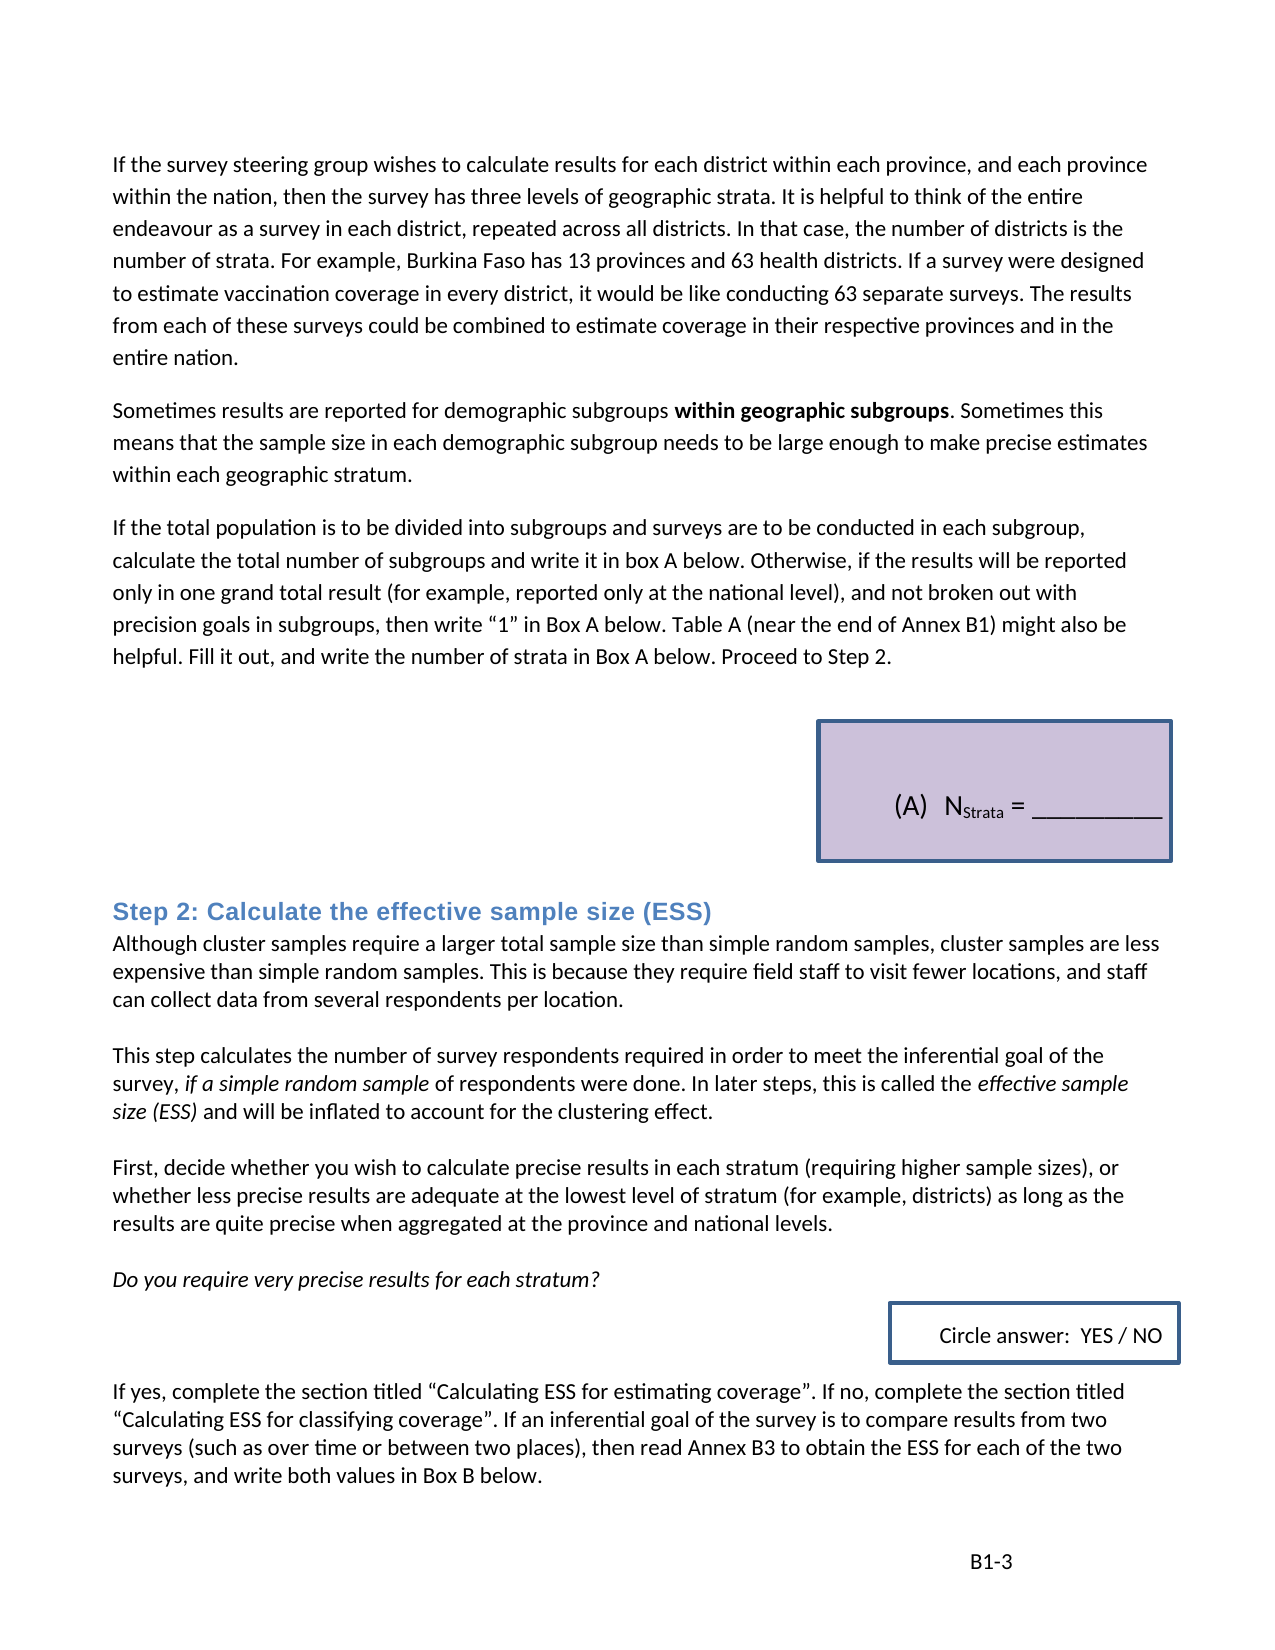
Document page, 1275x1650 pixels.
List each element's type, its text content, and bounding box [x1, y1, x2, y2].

text Although cluster samples require a larger total sample size than simple random samples, cluster samples are less expensive than simple random samples. This is because they require field staff to visit fewer locations, and staff can collect data from several respondents per location. [112, 929, 1162, 1013]
text First, decide whether you wish to calculate precise results in each stratum (requiring higher sample sizes), or whether less precise results are adequate at the lowest level of stratum (for example, districts) as long as the results are quite precise when aggregated at the province and national levels. [112, 1153, 1162, 1237]
text Circle answer: YES / NO [112, 1321, 1162, 1349]
text Do you require very precise results for each stratum? [112, 1265, 1162, 1293]
text If the total population is to be divided into subgroups and surveys are to be conducted in each subgroup, calculate the total number of subgroups and write it in box A below. Otherwise, if the results will be reported only in one grand total result (for example, reported only at the national level), and not broken out with precision goals in subgroups, then write “1” in Box A below. Table A (near the end of Annex B1) might also be helpful. Fill it out, and write the number of strata in Box A below. Proceed to Step 2. [112, 513, 1162, 670]
text Sometimes results are reported for demographic subgroups within geographic subgroups. Sometimes this means that the sample size in each demographic subgroup needs to be large enough to make precise estimates within each geographic stratum. [112, 396, 1162, 488]
subtitle Step 2: Calculate the effective sample size (ESS) [112, 897, 1162, 925]
text If the survey steering group wishes to calculate results for each district within each province, and each province within the nation, then the survey has three levels of geographic strata. It is helpful to think of the entire endeavour as a survey in each district, repeated across all districts. In that case, the number of districts is the number of strata. For example, Burkina Faso has 13 provinces and 63 health districts. If a survey were designed to estimate vaccination coverage in every district, it would be like conducting 63 separate surveys. The results from each of these surveys could be combined to estimate coverage in their respective provinces and in the entire nation. [112, 150, 1162, 371]
list NStrata = _________ [156, 787, 1162, 823]
text This step calculates the number of survey respondents required in order to meet the inferential goal of the survey, if a simple random sample of respondents were done. In later steps, this is called the effective sample size (ESS) and will be inflated to account for the clustering effect. [112, 1041, 1162, 1125]
text If yes, complete the section titled “Calculating ESS for estimating coverage”. If no, complete the section titled “Calculating ESS for classifying coverage”. If an inferential goal of the survey is to compare results from two surveys (such as over time or between two places), then read Annex B3 to obtain the ESS for each of the two surveys, and write both values in Box B below. [112, 1377, 1162, 1489]
